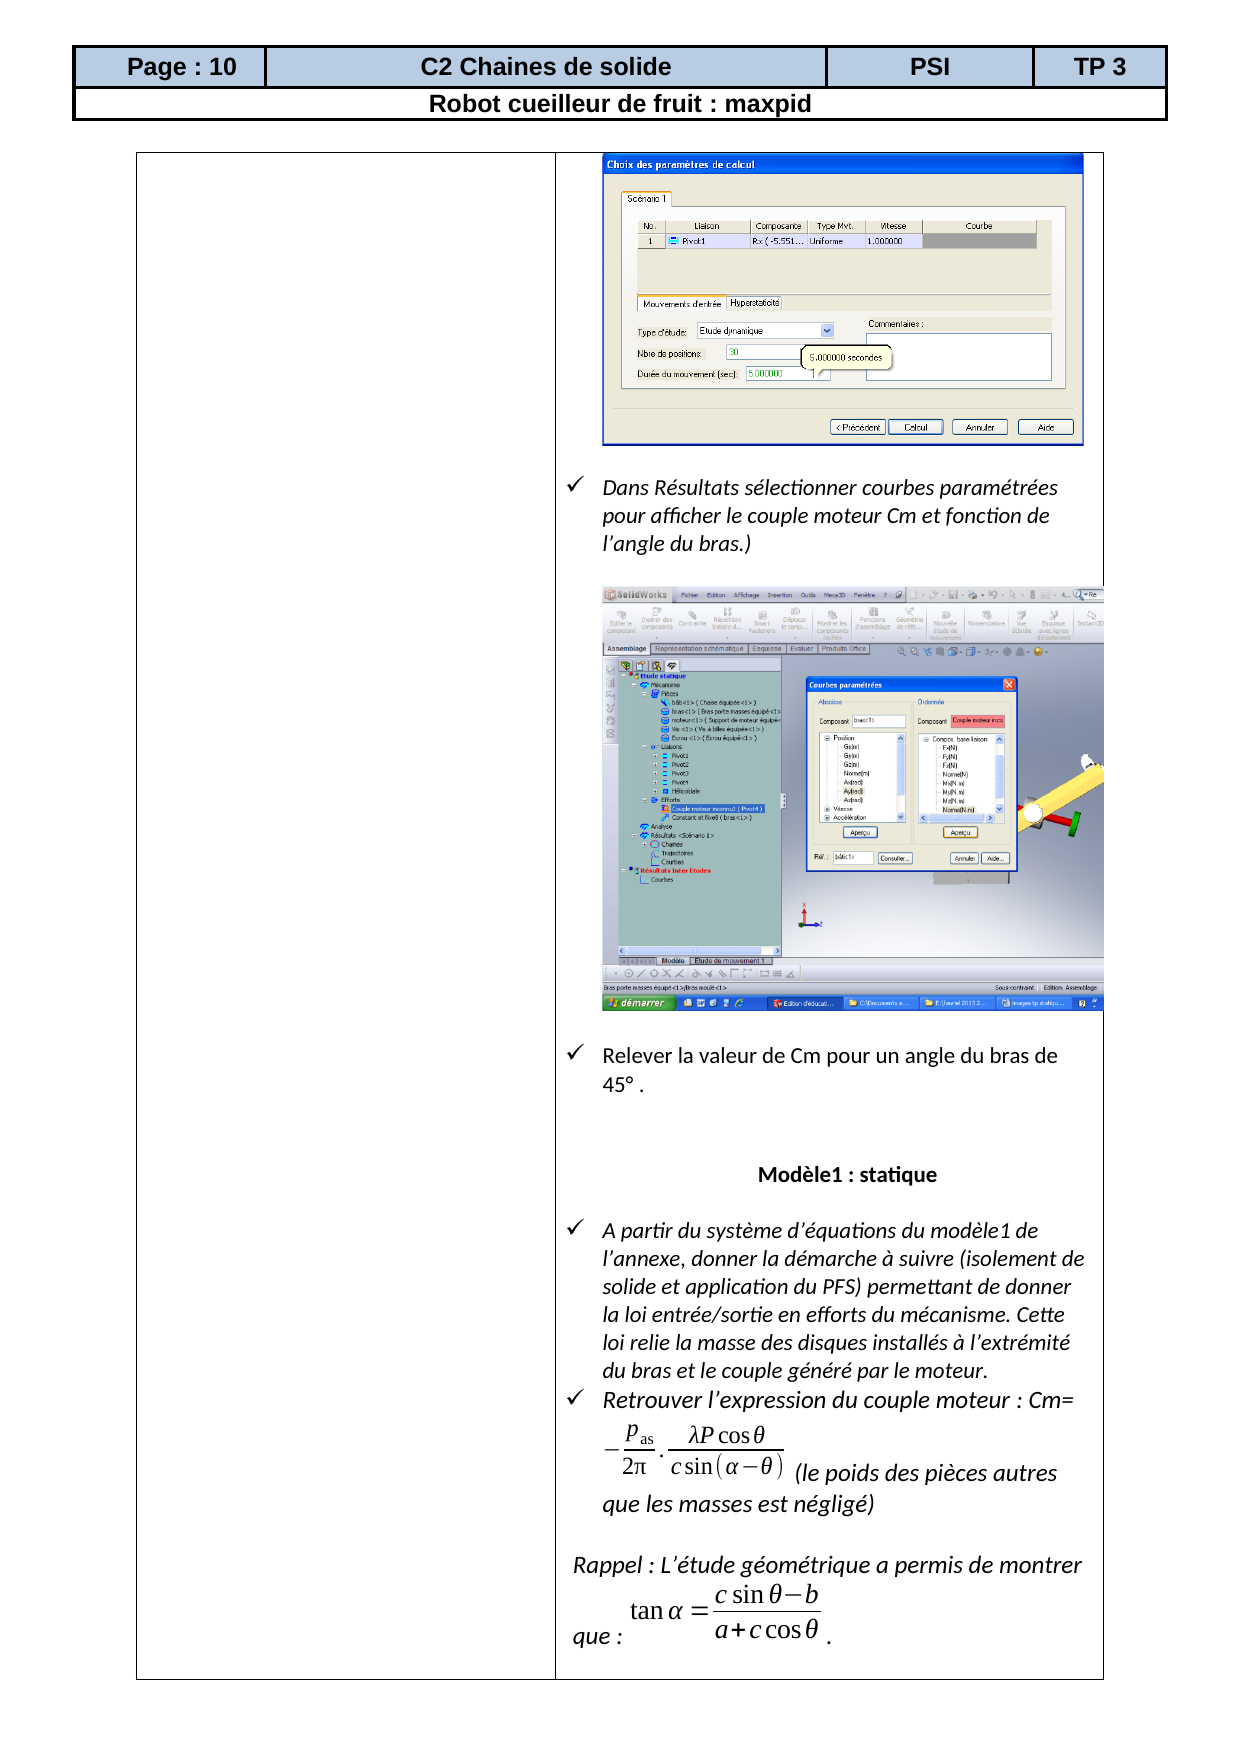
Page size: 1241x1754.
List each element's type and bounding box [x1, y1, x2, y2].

picture [602, 153, 1084, 446]
table_header [556, 153, 1103, 1679]
table_header [137, 153, 555, 1679]
picture [602, 586, 1104, 1011]
